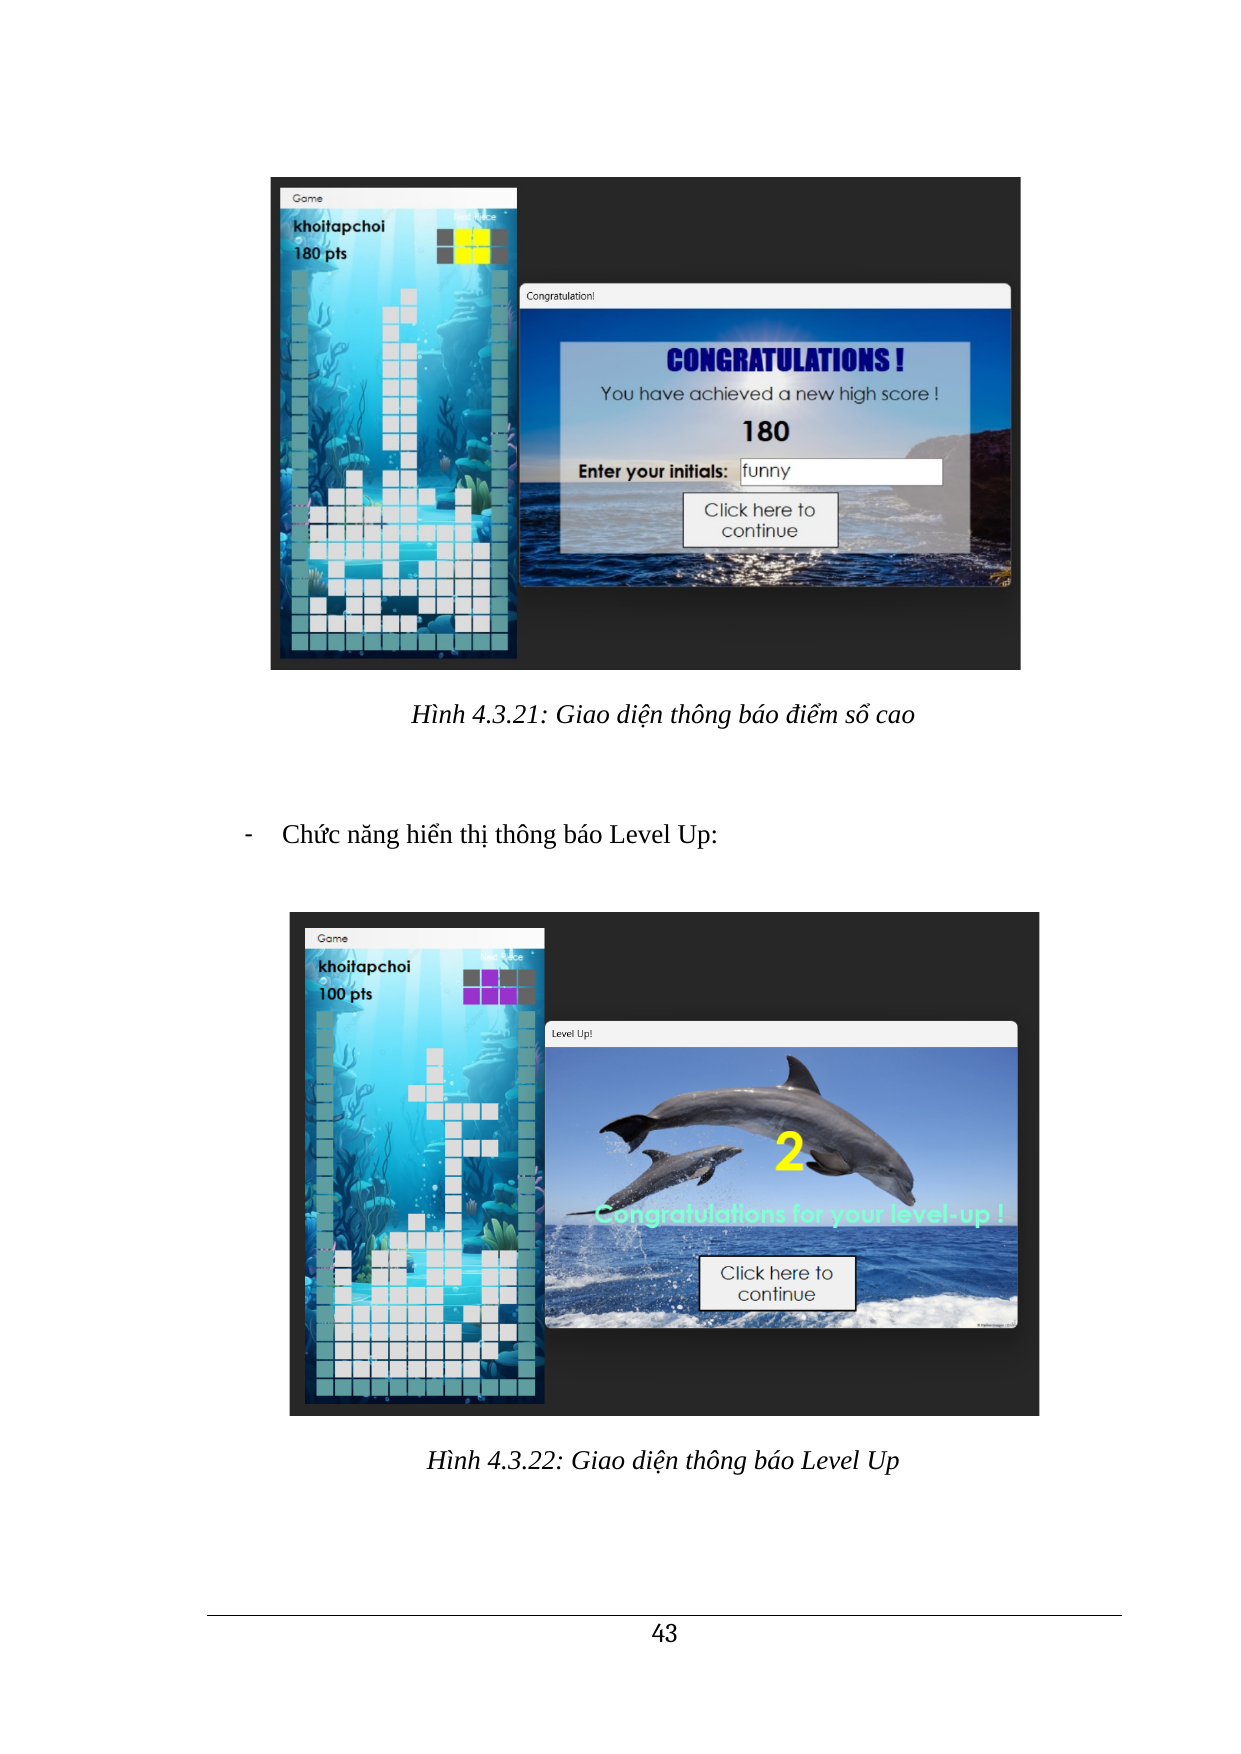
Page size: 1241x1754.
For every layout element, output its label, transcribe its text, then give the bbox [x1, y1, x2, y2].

text Hình 4.3.21: Giao diện thông báo điểm sổ cao [207, 699, 1122, 730]
list Chức năng hiển thị thông báo Level Up: [244, 817, 1122, 850]
text Hình 4.3.22: Giao diện thông báo Level Up [207, 1444, 1122, 1475]
